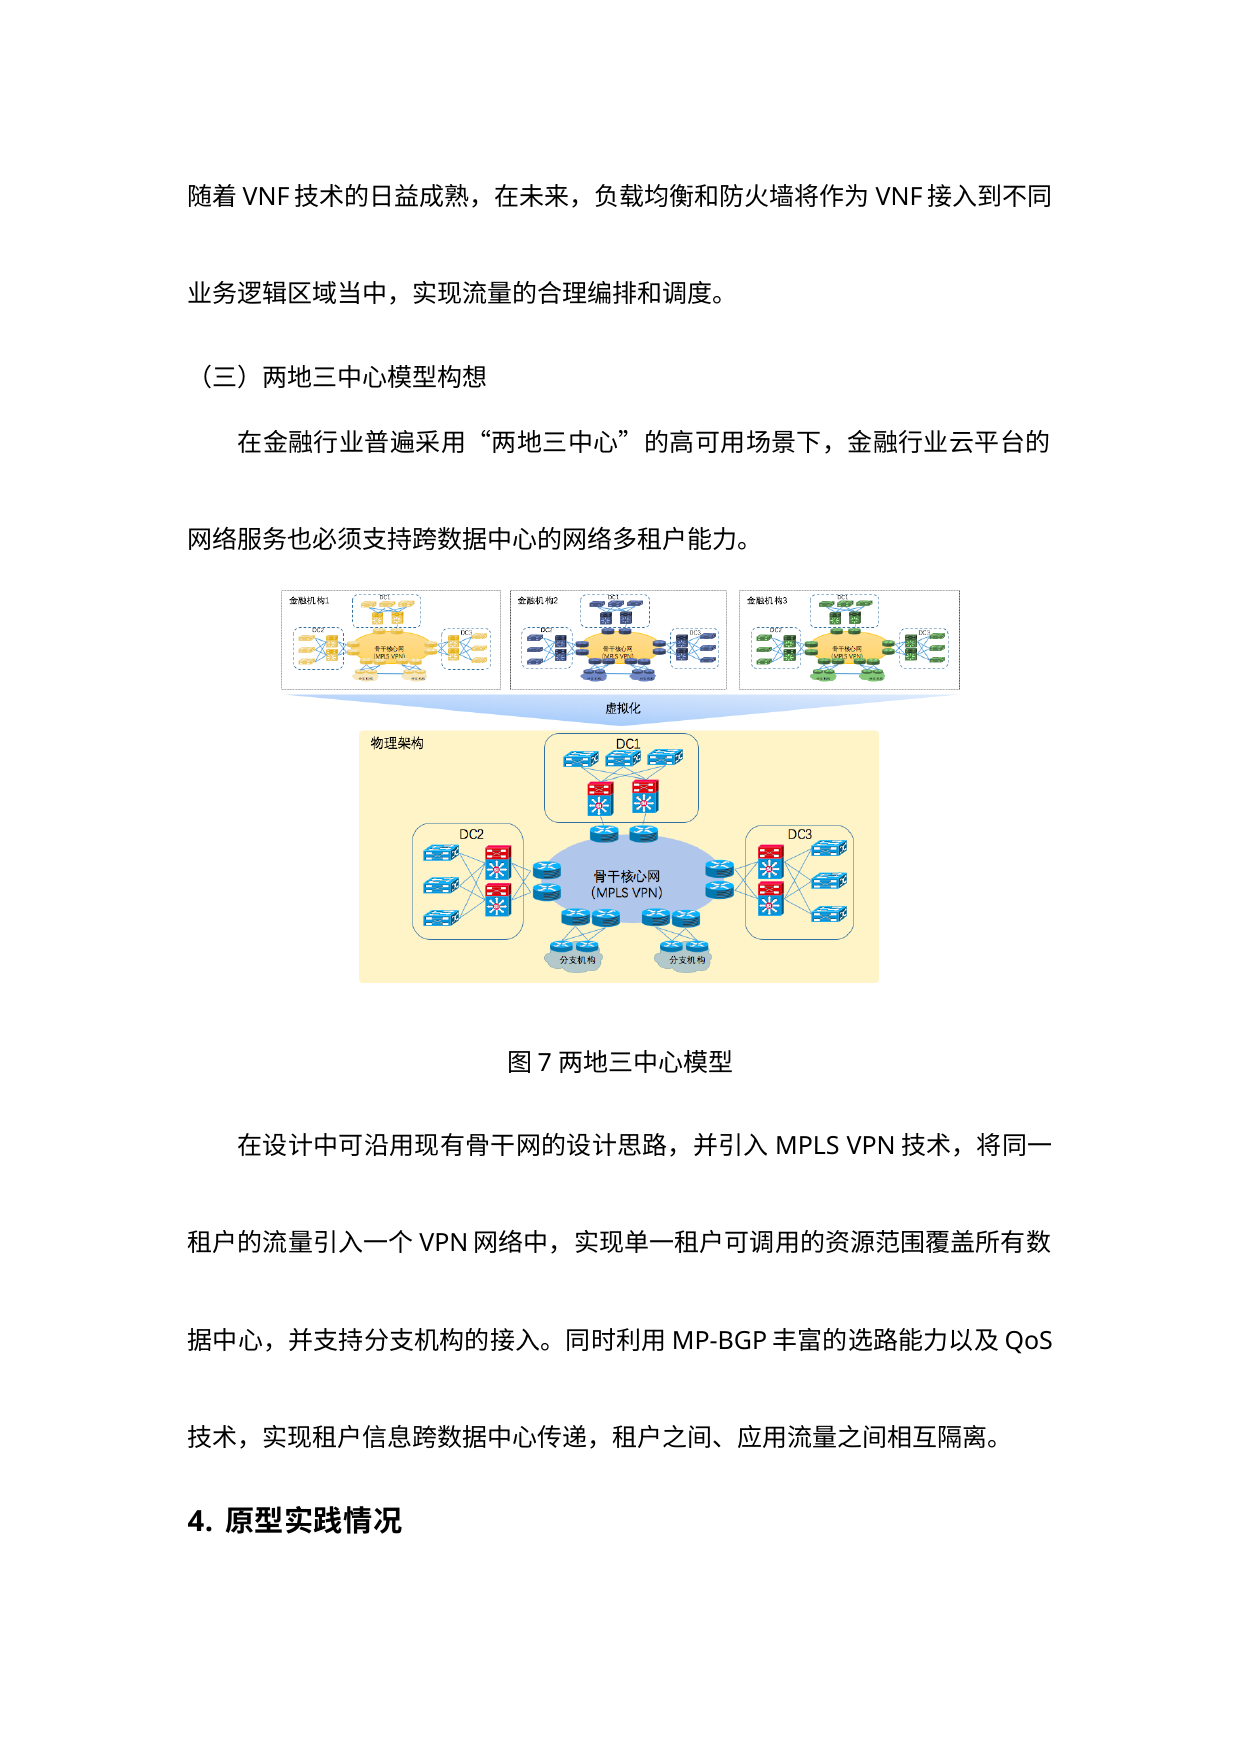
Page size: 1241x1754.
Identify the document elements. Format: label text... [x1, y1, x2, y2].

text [187, 162, 1053, 324]
text （三）两地三中心模型构想 [187, 343, 1053, 408]
picture [275, 588, 965, 987]
list 原型实践情况 [187, 1486, 1053, 1551]
text 在设计中可沿用现有骨干网的设计思路，并引入MPLS VPN技术，将同一租户的流量引入一个VPN网络中，实现单一租户可调用的资源范围覆盖所有数据中心，并支持分支机构的接入。同时利用MP-BGP丰富的选路能力以及QoS技术，实现租户信息跨数据中心传递，租户之间、应用流量之间相互隔离。 [187, 1111, 1053, 1468]
text 在金融行业普遍采用“两地三中心”的高可用场景下，金融行业云平台的网络服务也必须支持跨数据中心的网络多租户能力。 [187, 408, 1053, 570]
text 图7 两地三中心模型 [187, 1028, 1053, 1093]
